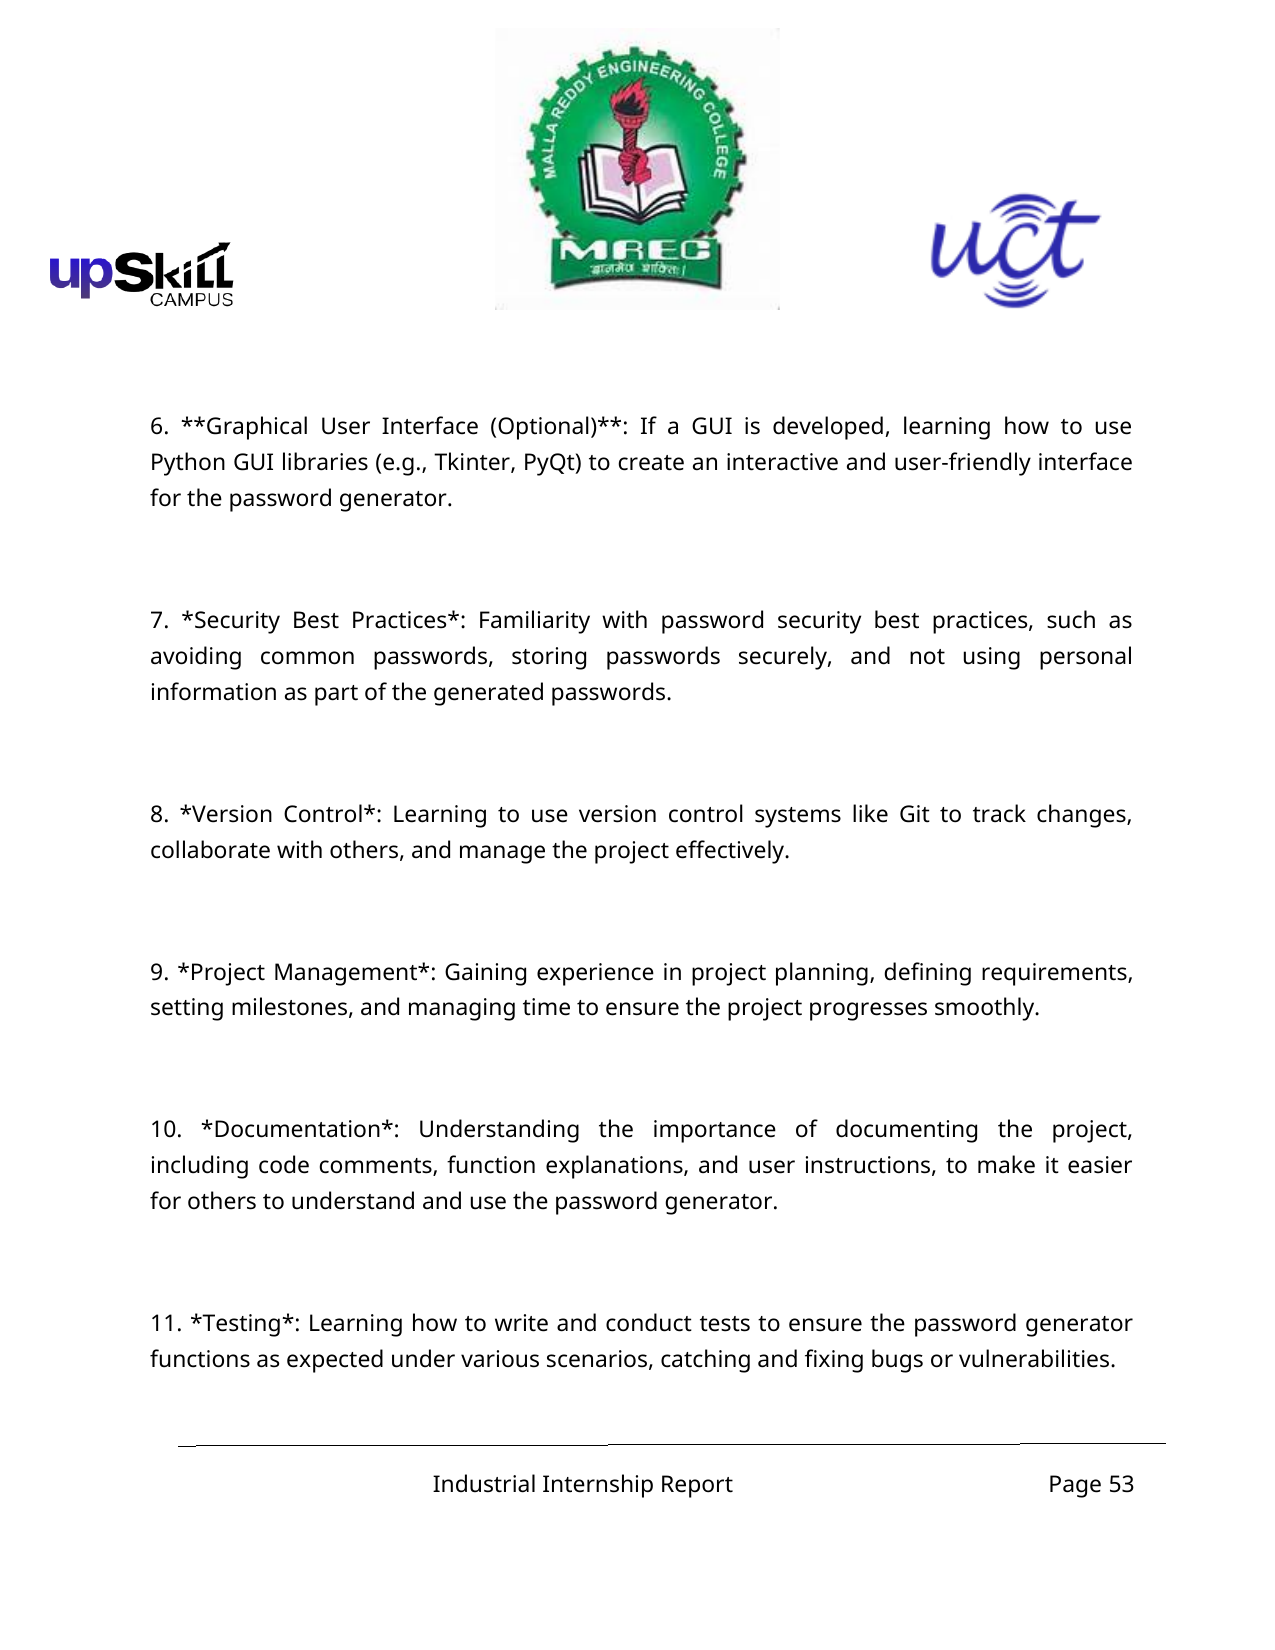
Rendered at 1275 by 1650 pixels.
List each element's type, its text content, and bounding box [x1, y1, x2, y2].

text 11. *Testing*: Learning how to write and conduct tests to ensure the password generator functions as expected under various scenarios, catching and fixing bugs or vulnerabilities. [150, 1307, 1134, 1374]
text 7. *Security Best Practices*: Familiarity with password security best practices, such as avoiding common passwords, storing passwords securely, and not using personal information as part of the generated passwords. [150, 604, 1134, 707]
text 10. *Documentation*: Understanding the importance of documenting the project, including code comments, function explanations, and user instructions, to make it easier for others to understand and use the password generator. [150, 1113, 1134, 1216]
text 8. *Version Control*: Learning to use version control systems like Git to track changes, collaborate with others, and manage the project effectively. [150, 798, 1134, 865]
text 6. **Graphical User Interface (Optional)**: If a GUI is developed, learning how to use Python GUI libraries (e.g., Tkinter, PyQt) to create an interactive and user-friendly interface for the password generator. [150, 410, 1134, 513]
text 9. *Project Management*: Gaining experience in project planning, defining requirements, setting milestones, and managing time to ensure the project progresses smoothly. [150, 955, 1134, 1023]
